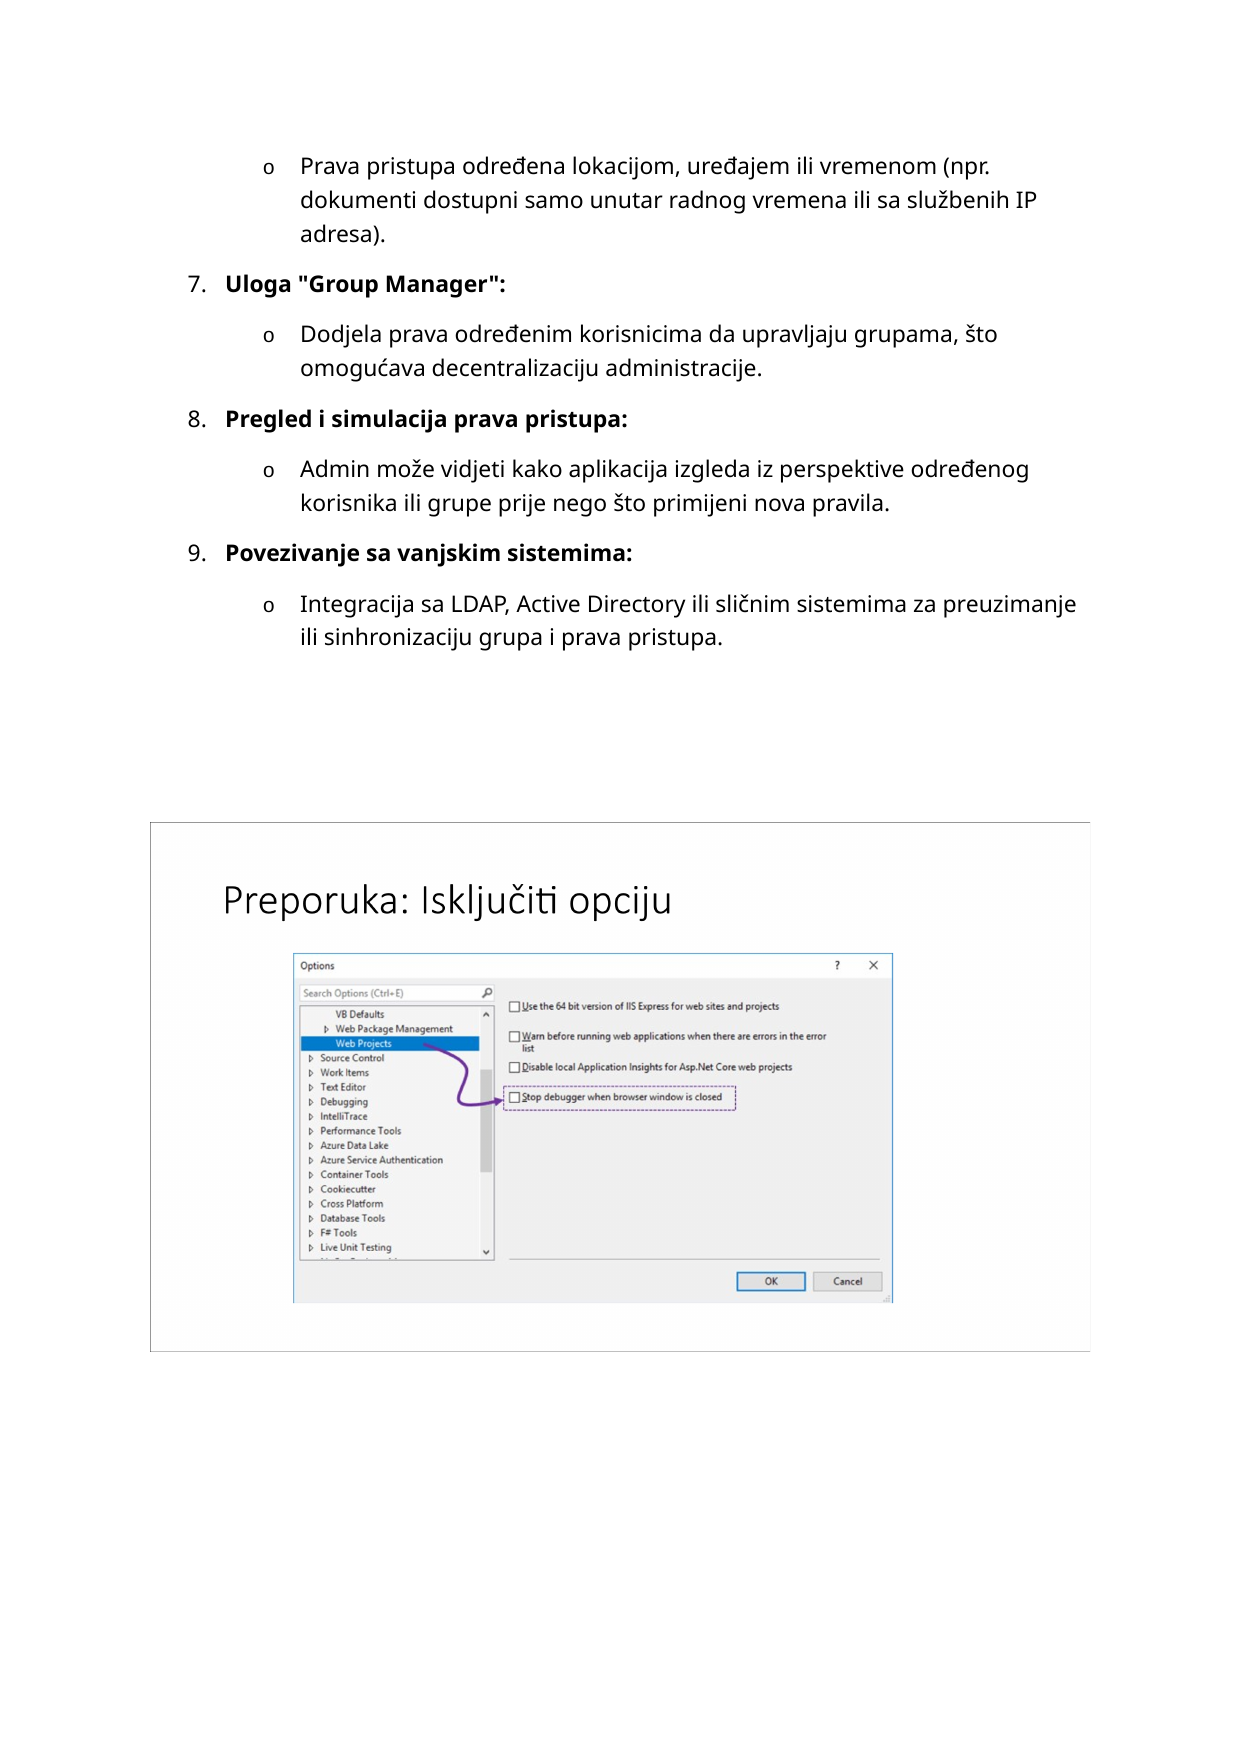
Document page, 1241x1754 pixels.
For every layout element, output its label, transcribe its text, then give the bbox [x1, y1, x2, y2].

list Prava pristupa određena lokacijom, uređajem ili vremenom (npr. dokumenti dostupni samo unutar radnog vremena ili sa službenih IP adresa). [262, 150, 1090, 249]
picture [150, 822, 1091, 1352]
list Uloga "Group Manager": [187, 268, 1090, 299]
list Dodjela prava određenim korisnicima da upravljaju grupama, što omogućava decentralizaciju administracije. [262, 318, 1090, 383]
list Povezivanje sa vanjskim sistemima: [187, 537, 1090, 568]
list Admin može vidjeti kako aplikacija izgleda iz perspektive određenog korisnika ili grupe prije nego što primijeni nova pravila. [262, 453, 1090, 518]
list Integracija sa LDAP, Active Directory ili sličnim sistemima za preuzimanje ili sinhronizaciju grupa i prava pristupa. [262, 587, 1090, 652]
list Pregled i simulacija prava pristupa: [187, 402, 1090, 434]
